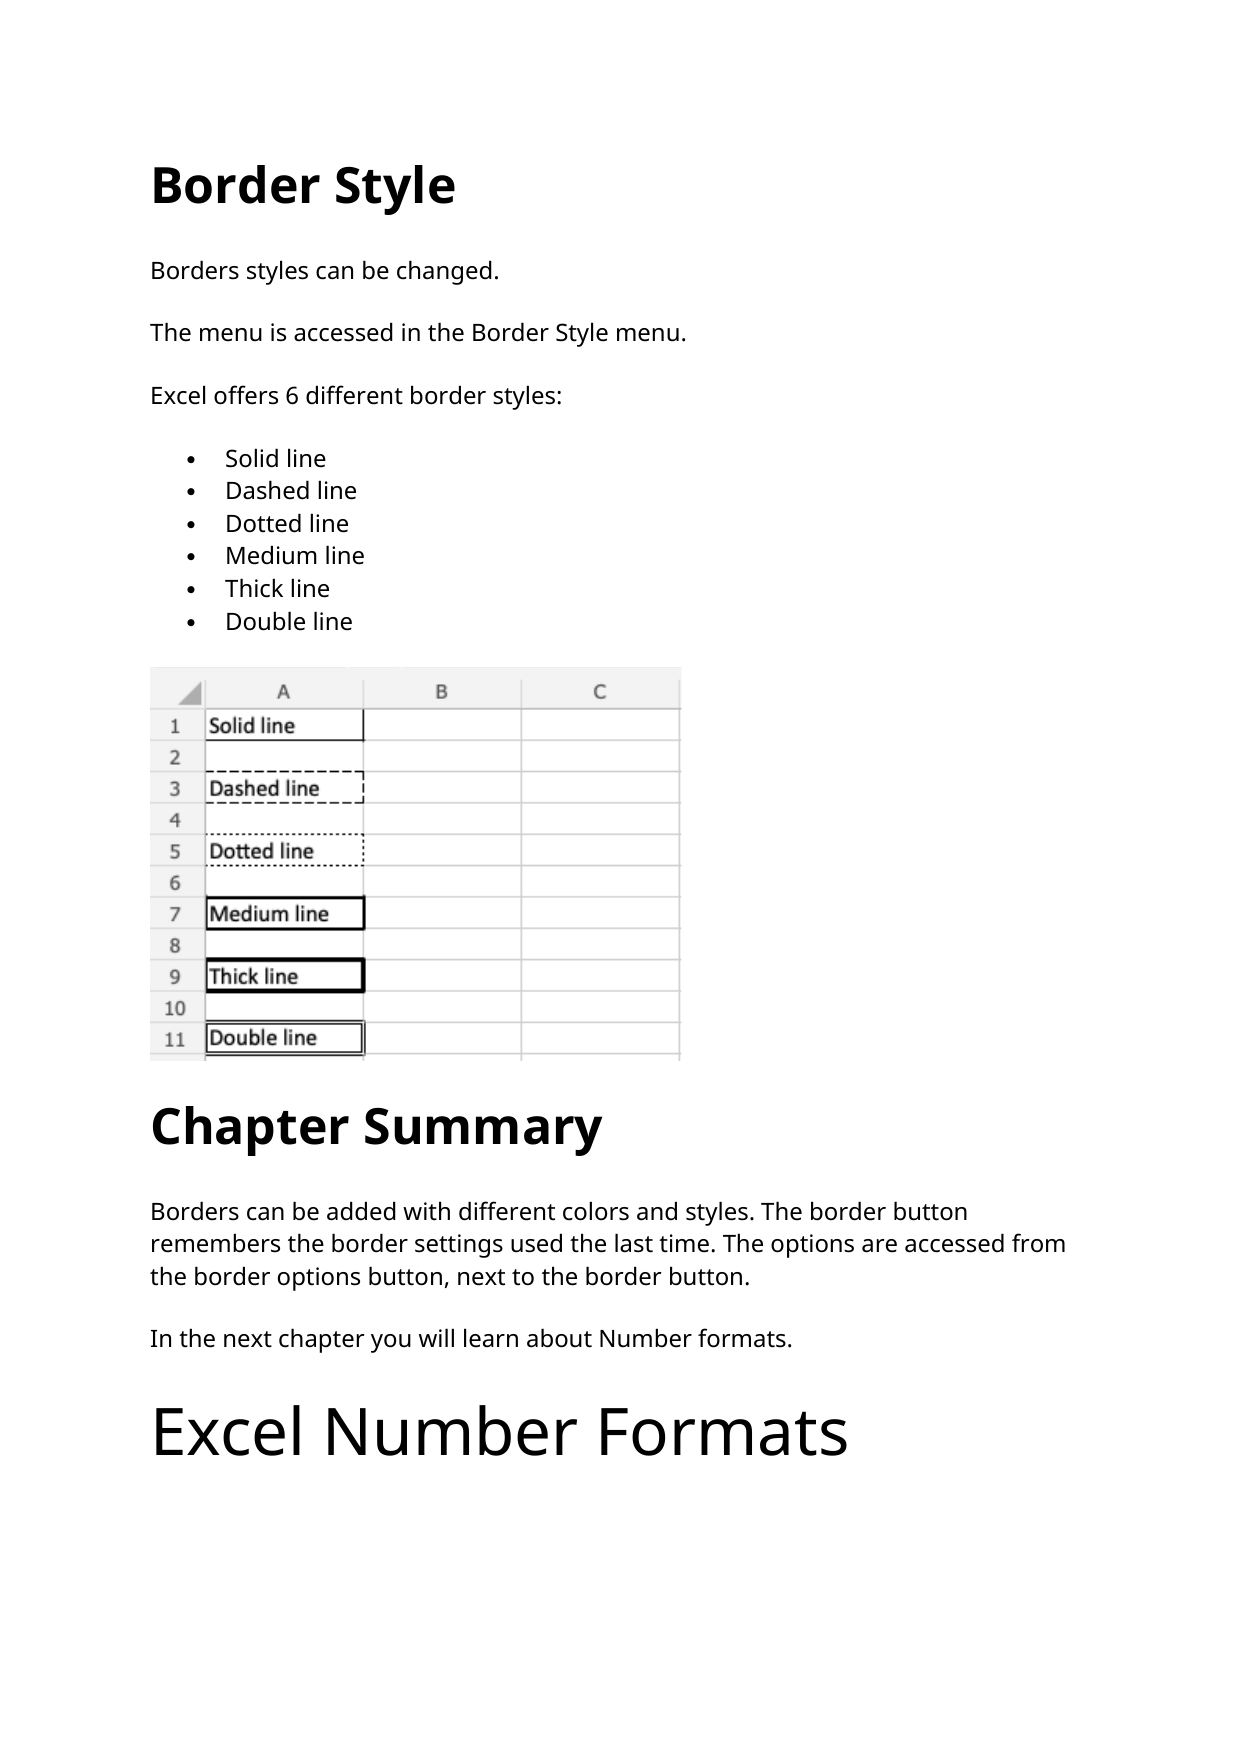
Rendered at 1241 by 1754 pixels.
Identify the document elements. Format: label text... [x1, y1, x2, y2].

subtitle Excel Number Formats [150, 1385, 1090, 1474]
subtitle Border Style [150, 150, 1090, 218]
text Borders styles can be changed. [150, 253, 1090, 286]
list Dotted line [187, 507, 1090, 539]
text The menu is accessed in the Border Style menu. [150, 316, 1090, 349]
subtitle Chapter Summary [150, 1091, 1090, 1159]
list Dashed line [187, 474, 1090, 507]
list Solid line [187, 441, 1090, 474]
list Thick line [187, 572, 1090, 604]
list Medium line [187, 539, 1090, 572]
picture [150, 667, 682, 1061]
text In the next chapter you will learn about Number formats. [150, 1322, 1090, 1355]
text Excel offers 6 different border styles: [150, 379, 1090, 411]
list Double line [187, 604, 1090, 637]
text Borders can be added with different colors and styles. The border button remembers the border settings used the last time. The options are accessed from the border options button, next to the border button. [150, 1194, 1090, 1292]
